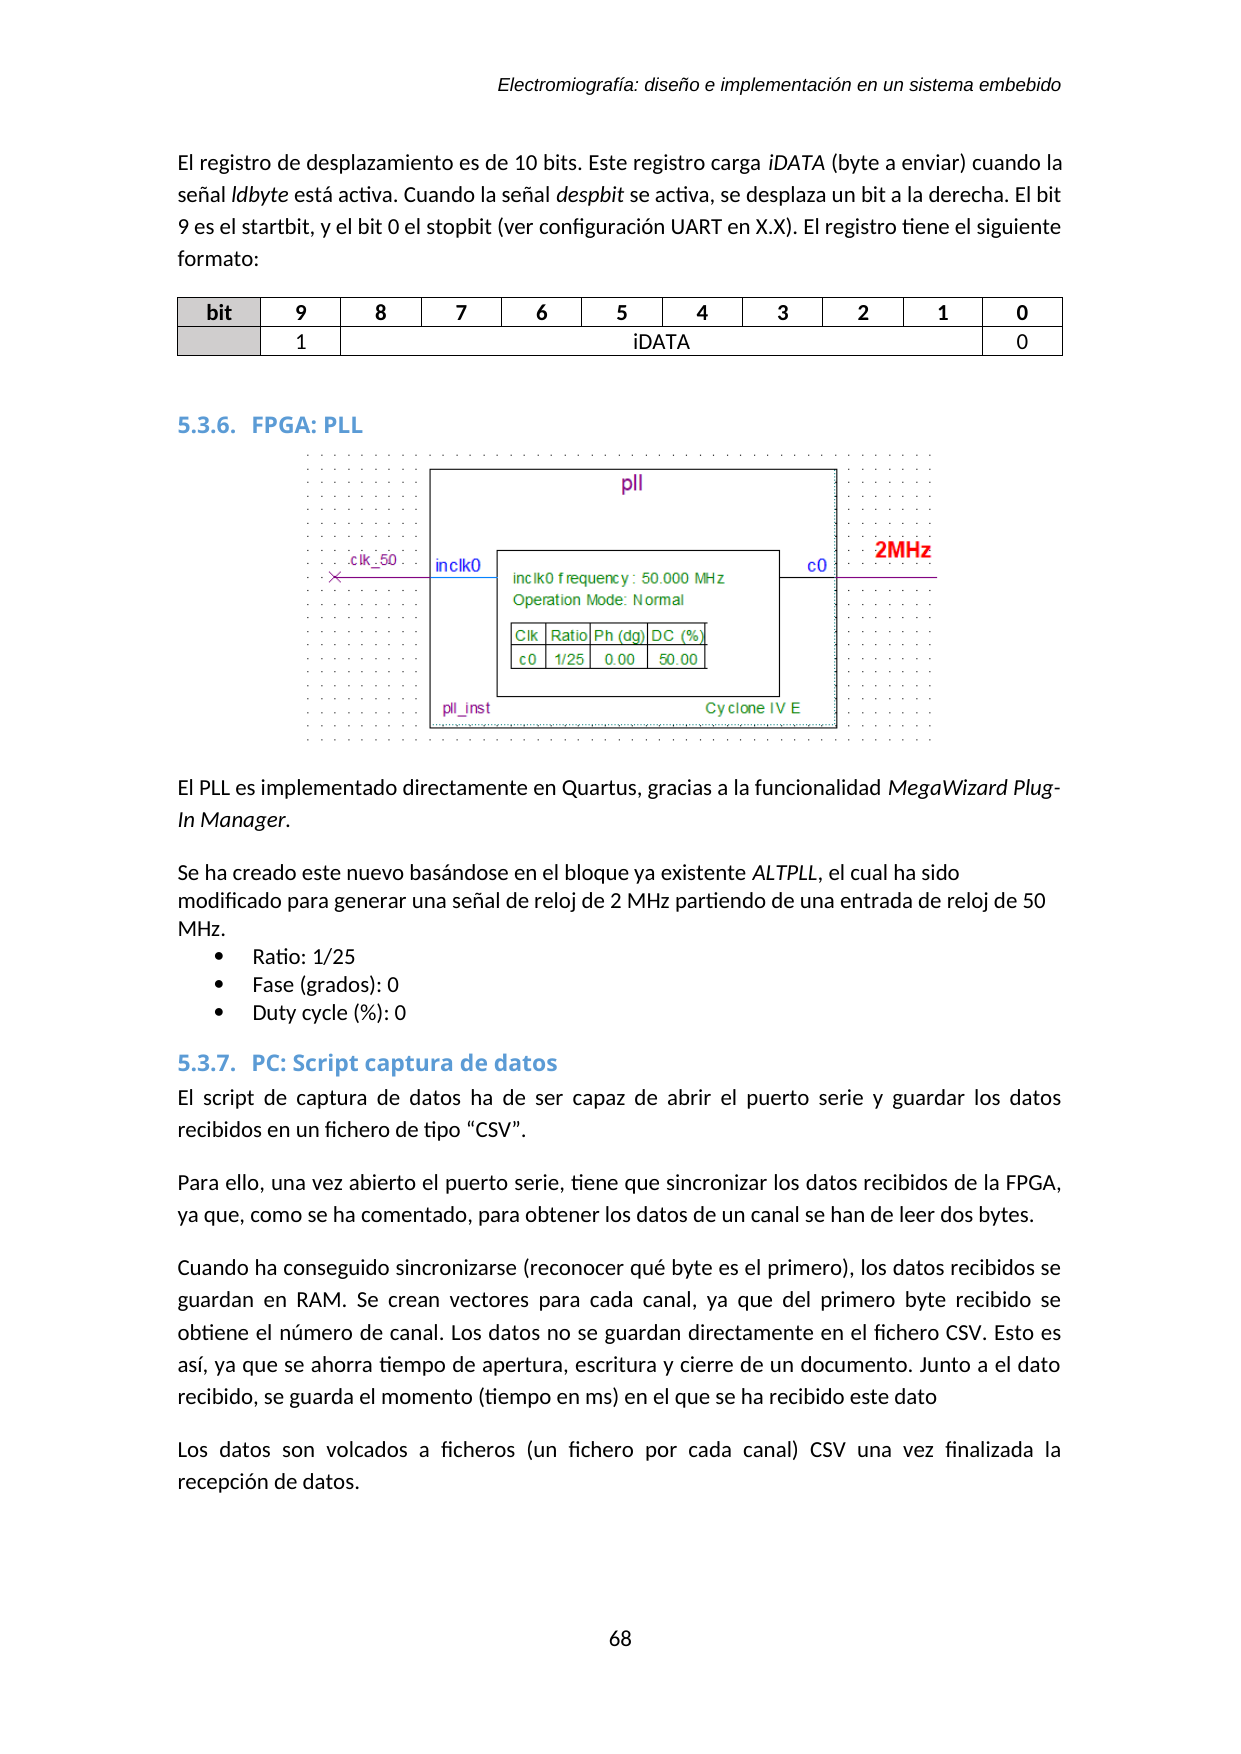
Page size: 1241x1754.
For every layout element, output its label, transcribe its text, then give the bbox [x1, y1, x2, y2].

table_cell 1 [261, 327, 340, 355]
text El script de captura de datos ha de ser capaz de abrir el puerto serie y guardar los datos recibidos en un fichero de tipo “CSV”. [177, 1083, 1063, 1143]
list Ratio: 1/25 [215, 942, 1063, 970]
table_header 4 [663, 298, 742, 326]
text Cuando ha conseguido sincronizarse (reconocer qué byte es el primero), los datos recibidos se guardan en RAM. Se crean vectores para cada canal, ya que del primero byte recibido se obtiene el número de canal. Los datos no se guardan directamente en el fichero CSV. Esto es así, ya que se ahorra tiempo de apertura, escritura y cierre de un documento. Junto a el dato recibido, se guarda el momento (tiempo en ms) en el que se ha recibido este dato [177, 1253, 1063, 1410]
table_header 5 [582, 298, 662, 326]
table_header bit [178, 298, 260, 326]
subtitle PC: Script captura de datos [177, 1047, 1063, 1078]
table_header 0 [983, 298, 1062, 326]
table_header 1 [904, 298, 982, 326]
table_cell 0 [983, 327, 1062, 355]
table_header 8 [341, 298, 421, 326]
text Para ello, una vez abierto el puerto serie, tiene que sincronizar los datos recibidos de la FPGA, ya que, como se ha comentado, para obtener los datos de un canal se han de leer dos bytes. [177, 1168, 1063, 1228]
text Se ha creado este nuevo basándose en el bloque ya existente ALTPLL, el cual ha sido modificado para generar una señal de reloj de 2 MHz partiendo de una entrada de reloj de 50 MHz. [177, 858, 1063, 942]
table_header 2 [823, 298, 903, 326]
text Los datos son volcados a ficheros (un fichero por cada canal) CSV una vez finalizada la recepción de datos. [177, 1435, 1063, 1495]
table_cell iDATA [341, 327, 982, 355]
table_header 7 [422, 298, 501, 326]
text El registro de desplazamiento es de 10 bits. Este registro carga iDATA (byte a enviar) cuando la señal ldbyte está activa. Cuando la señal despbit se activa, se desplaza un bit a la derecha. El bit 9 es el startbit, y el bit 0 el stopbit (ver configuración UART en X.X). El registro tiene el siguiente formato: [177, 148, 1063, 272]
picture [303, 445, 938, 748]
list Fase (grados): 0 [215, 970, 1063, 998]
subtitle FPGA: PLL [177, 409, 1063, 441]
table_header 9 [261, 298, 340, 326]
table_cell [178, 327, 260, 355]
table_header 6 [502, 298, 581, 326]
text El PLL es implementado directamente en Quartus, gracias a la funcionalidad MegaWizard Plug-In Manager. [177, 773, 1063, 833]
table_header 3 [743, 298, 822, 326]
list Duty cycle (%): 0 [215, 998, 1063, 1026]
